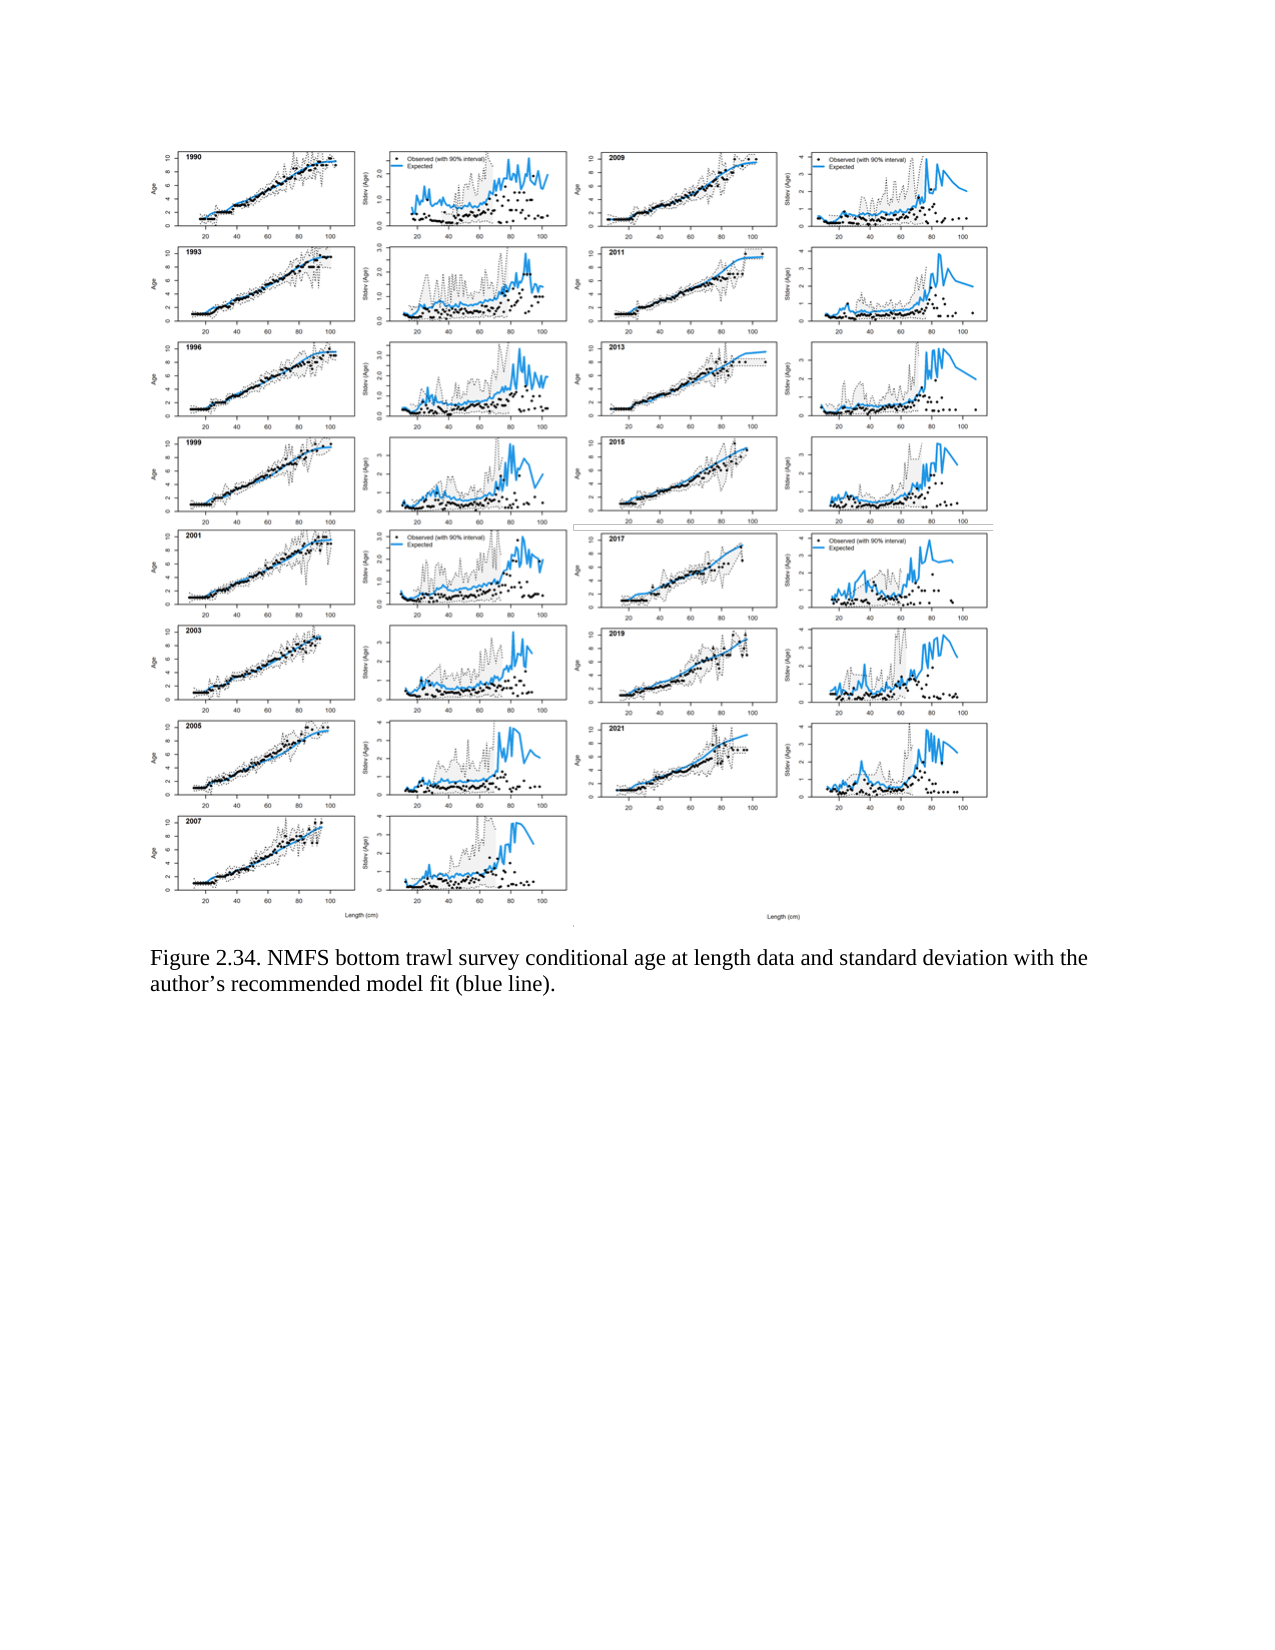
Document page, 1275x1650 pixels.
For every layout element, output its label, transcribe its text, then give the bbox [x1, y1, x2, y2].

subtitle Figure 2.34. NMFS bottom trawl survey conditional age at length data and standard deviation with the author’s recommended model fit (blue line). [150, 944, 1125, 996]
picture [150, 150, 994, 927]
